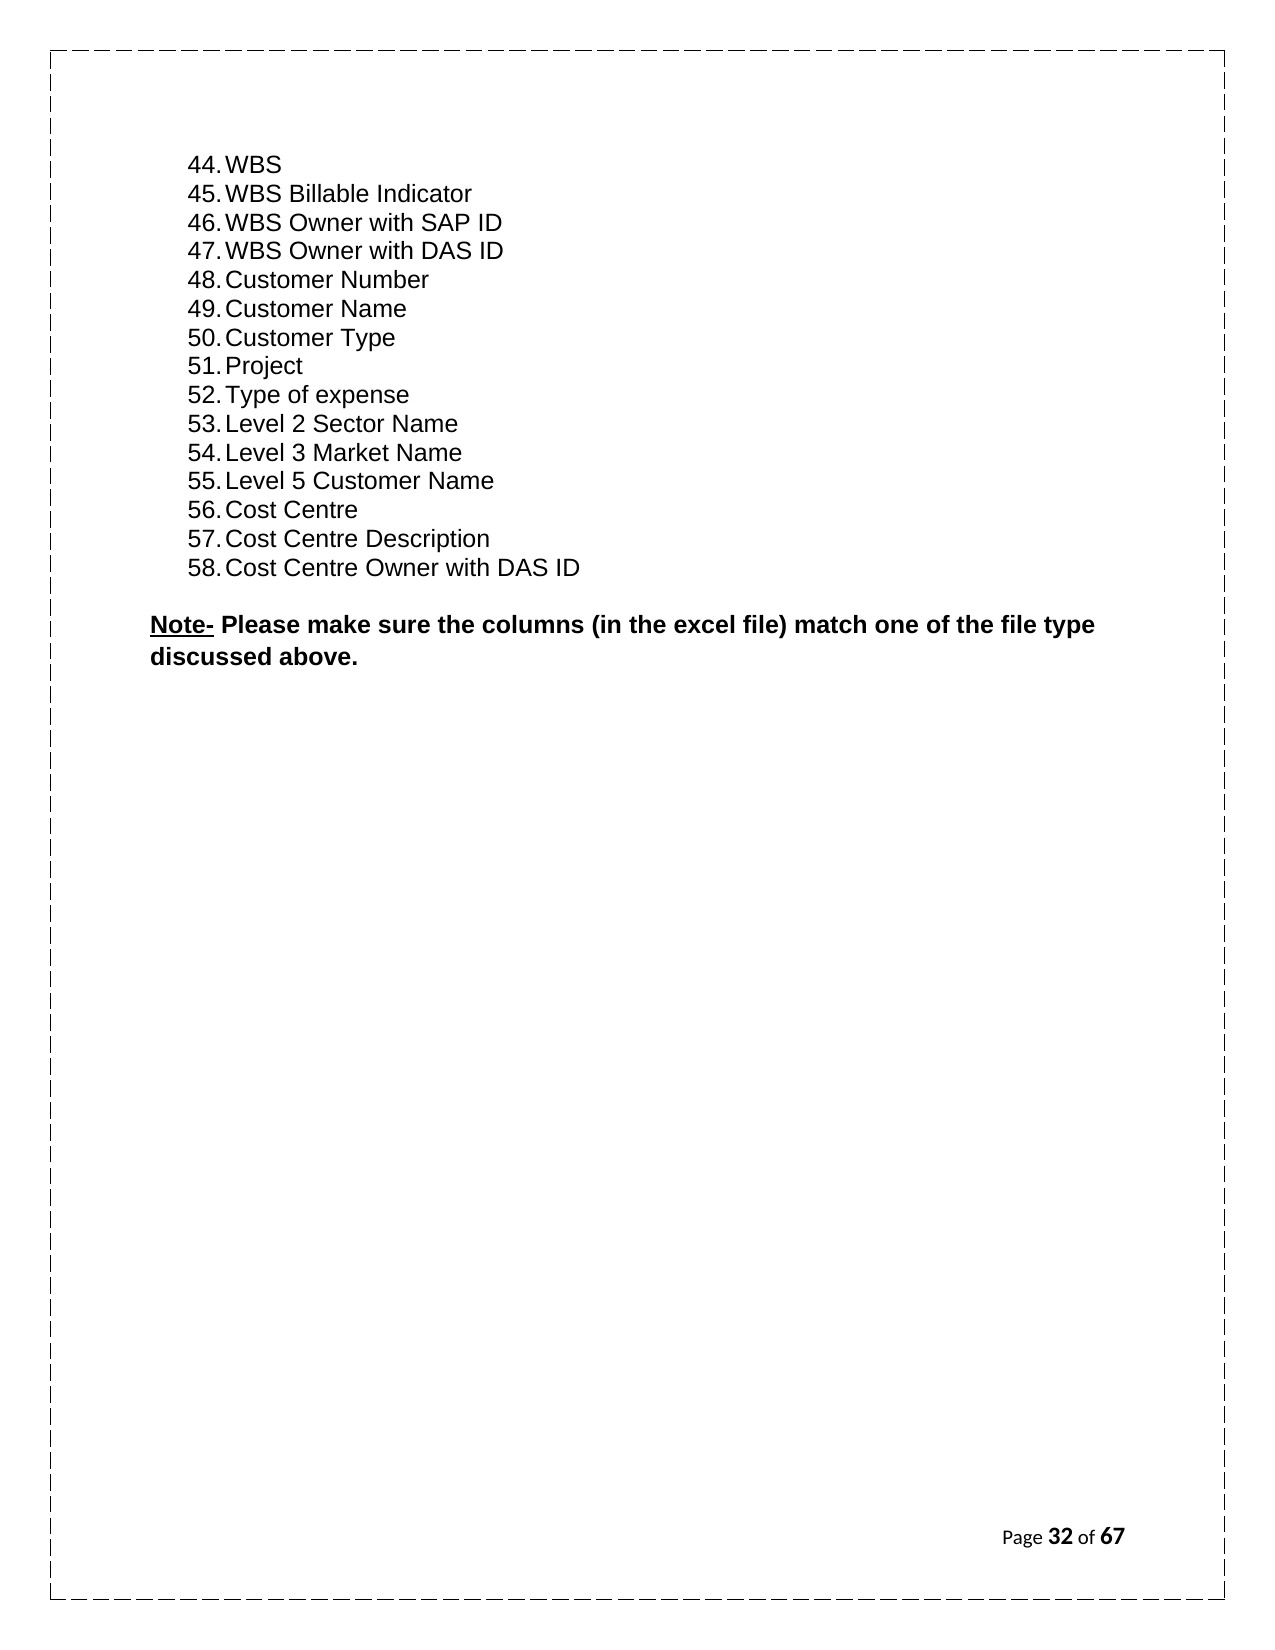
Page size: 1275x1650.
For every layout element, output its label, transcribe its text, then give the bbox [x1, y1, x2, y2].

list WBS Owner with SAP ID [187, 207, 1125, 236]
list Cost Centre [187, 495, 1125, 524]
list Customer Type [187, 322, 1125, 351]
text Note- Please make sure the columns (in the excel file) match one of the file type discussed above. [150, 610, 1125, 671]
list Project [187, 351, 1125, 380]
list WBS [187, 150, 1125, 179]
list WBS Billable Indicator [187, 179, 1125, 207]
list Level 2 Sector Name [187, 409, 1125, 437]
list Type of expense [187, 380, 1125, 409]
list Customer Name [187, 294, 1125, 322]
list Level 3 Market Name [187, 437, 1125, 466]
list Cost Centre Description [187, 524, 1125, 552]
list WBS Owner with DAS ID [187, 236, 1125, 265]
list Level 5 Customer Name [187, 466, 1125, 495]
list Customer Number [187, 265, 1125, 294]
list Cost Centre Owner with DAS ID [187, 552, 1125, 581]
